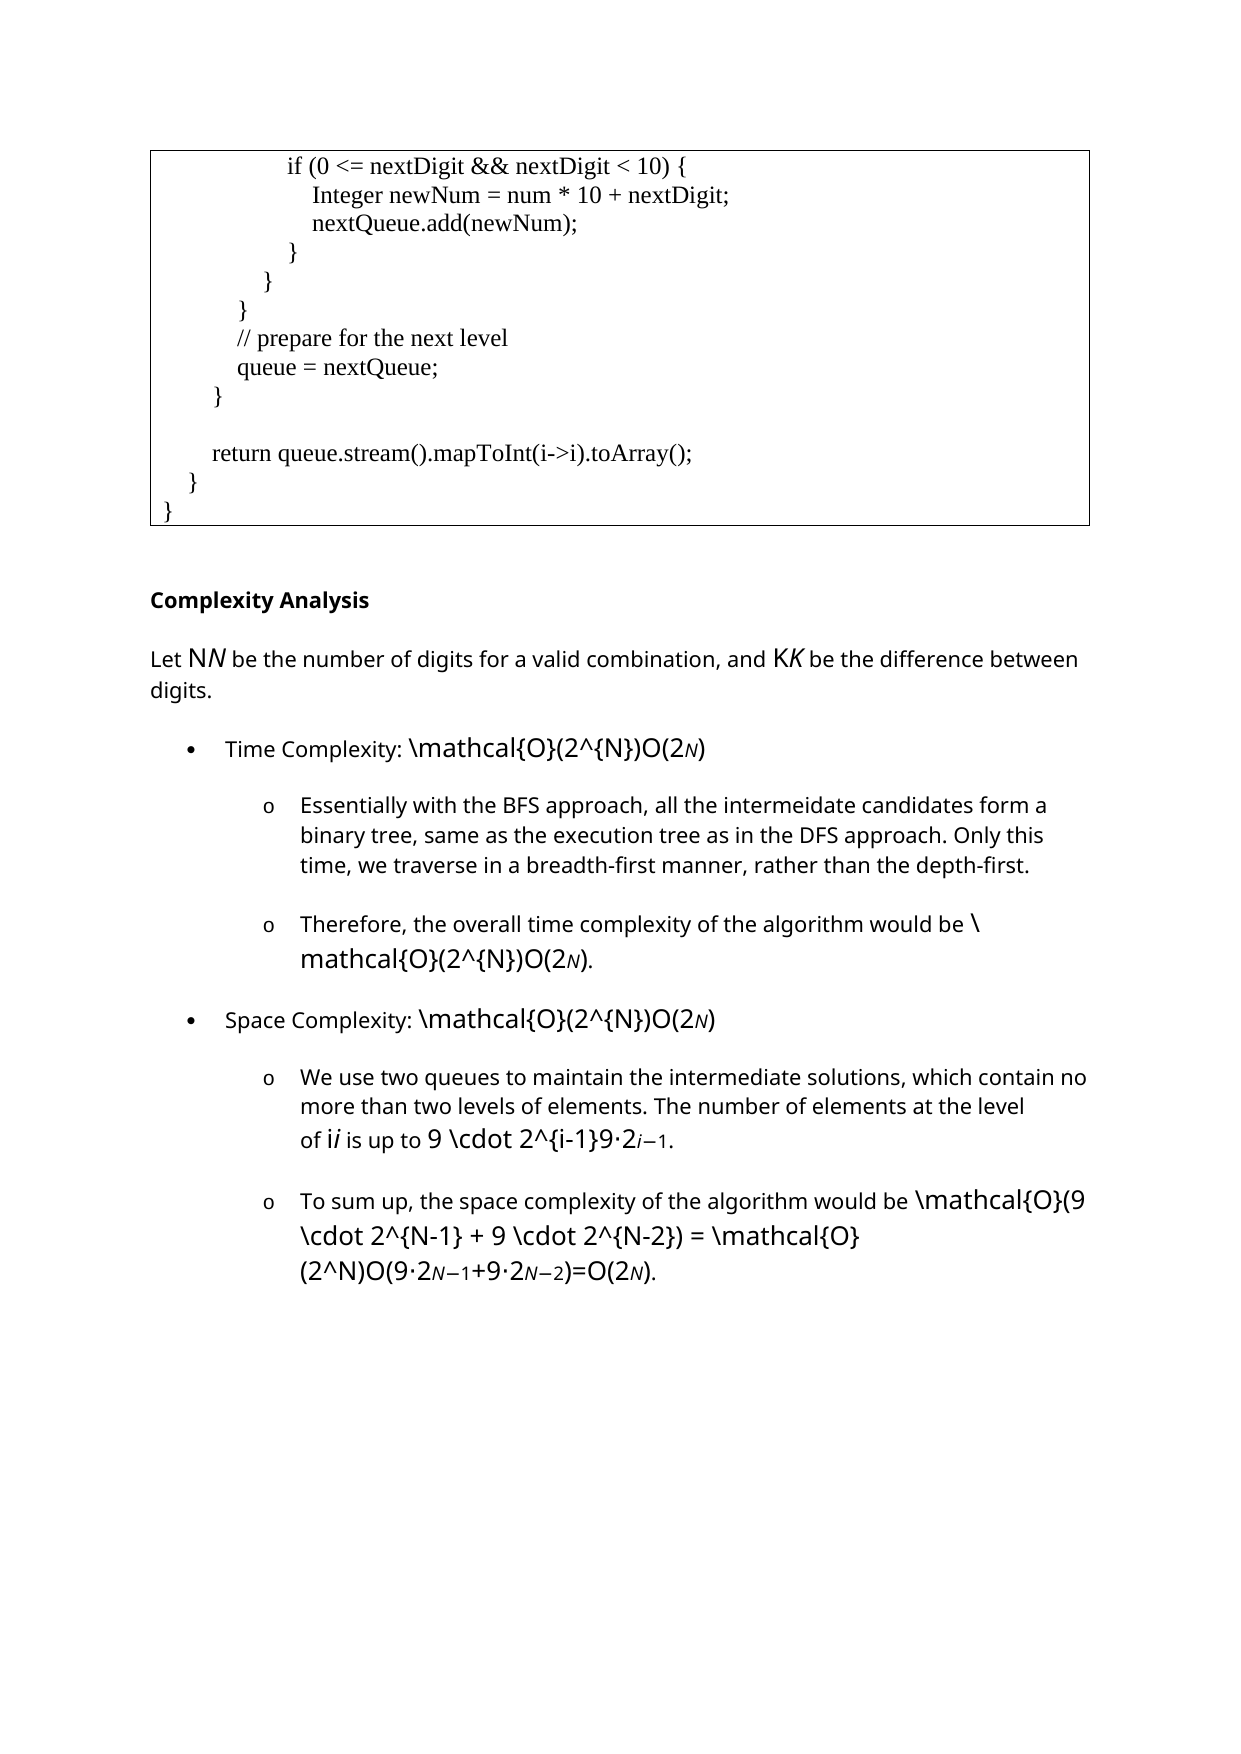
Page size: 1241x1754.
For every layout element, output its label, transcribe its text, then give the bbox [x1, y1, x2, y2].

list To sum up, the space complexity of the algorithm would be \mathcal{O}(9 \cdot 2^{N-1} + 9 \cdot 2^{N-2}) = \mathcal{O}(2^N)O(9⋅2N−1+9⋅2N−2)=O(2N). [262, 1182, 1090, 1288]
list We use two queues to maintain the intermediate solutions, which contain no more than two levels of elements. The number of elements at the level of ii is up to 9 \cdot 2^{i-1}9⋅2i−1. [262, 1061, 1090, 1157]
text Let NN be the number of digits for a valid combination, and KK be the difference between digits. [150, 640, 1090, 705]
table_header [151, 151, 1089, 525]
list Therefore, the overall time complexity of the algorithm would be \mathcal{O}(2^{N})O(2N). [262, 905, 1090, 976]
list Essentially with the BFS approach, all the intermeidate candidates form a binary tree, same as the execution tree as in the DFS approach. Only this time, we traverse in a breadth-first manner, rather than the depth-first. [262, 791, 1090, 880]
list Space Complexity: \mathcal{O}(2^{N})O(2N) [187, 1001, 1090, 1036]
list Time Complexity: \mathcal{O}(2^{N})O(2N) [187, 730, 1090, 766]
text Complexity Analysis [150, 585, 1090, 615]
